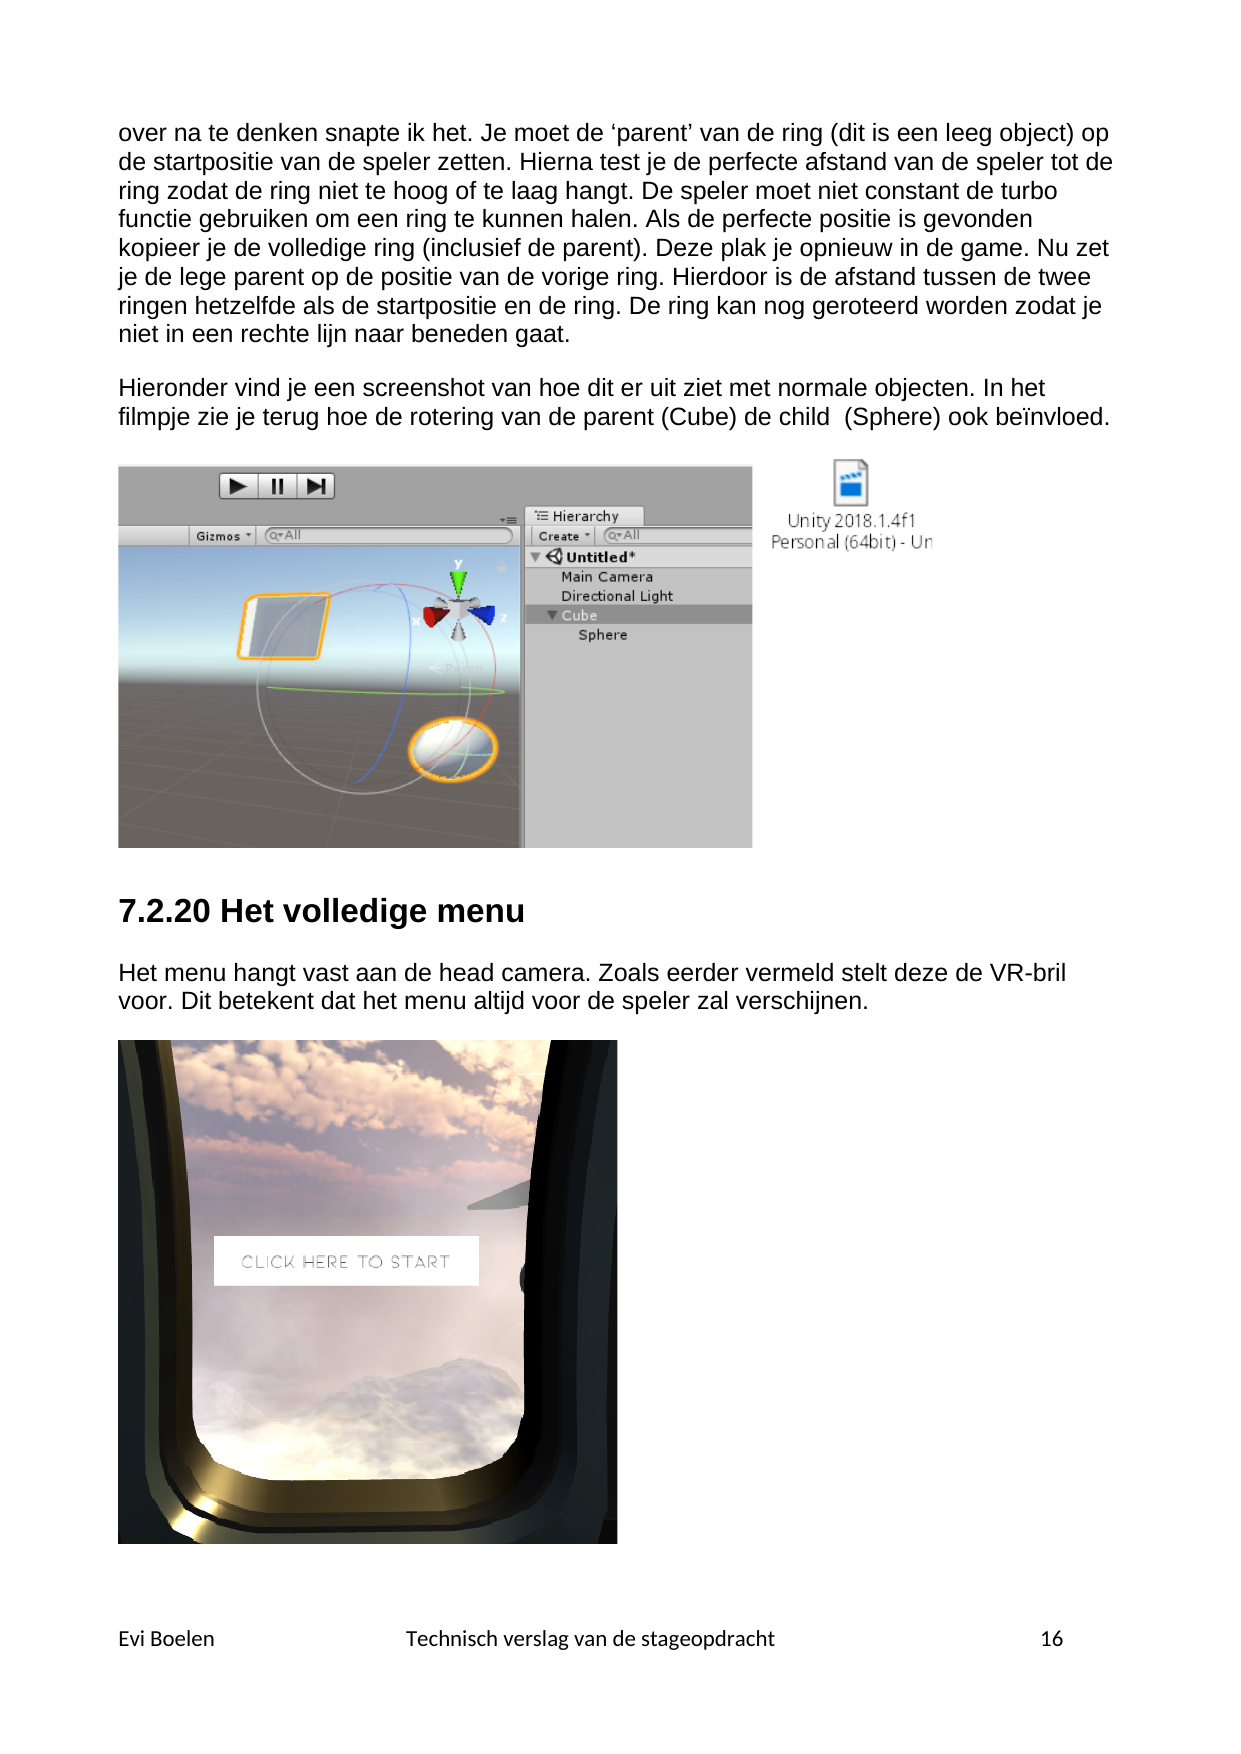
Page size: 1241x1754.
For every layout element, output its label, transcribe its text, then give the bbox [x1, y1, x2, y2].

text 7.2.20 Het volledige menu [118, 891, 1122, 929]
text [118, 118, 1122, 348]
picture [118, 1040, 618, 1544]
text Hieronder vind je een screenshot van hoe dit er uit ziet met normale objecten. In het filmpje zie je terug hoe de rotering van de parent (Cube) de child (Sphere) ook beïnvloed. [118, 373, 1122, 431]
text Het menu hangt vast aan de head camera. Zoals eerder vermeld stelt deze de VR-bril voor. Dit betekent dat het menu altijd voor de speler zal verschijnen. [118, 958, 1122, 1015]
